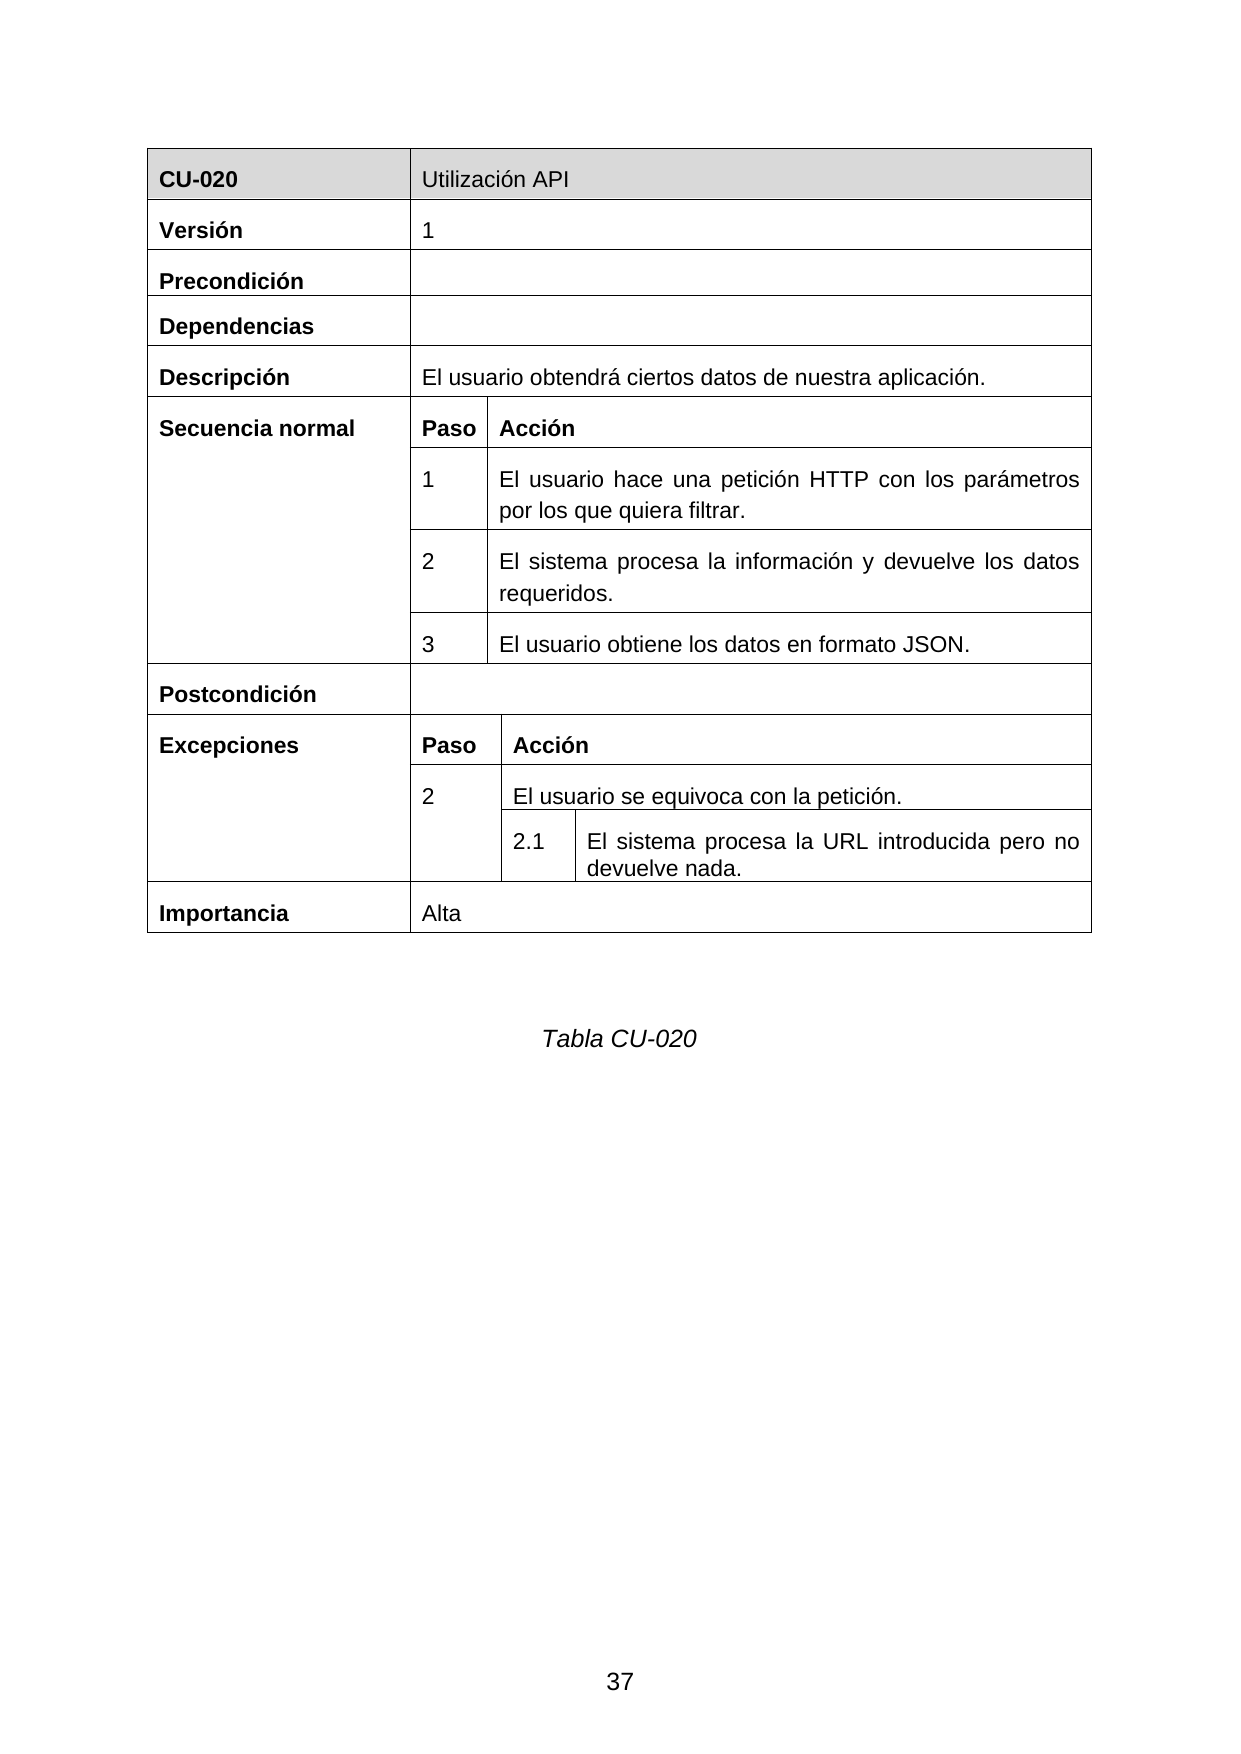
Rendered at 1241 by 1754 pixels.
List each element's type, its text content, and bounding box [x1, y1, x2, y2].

table_cell Dependencias [148, 296, 410, 345]
table_cell Secuencia normal [148, 397, 410, 663]
table_cell Precondición [148, 250, 410, 294]
table_cell Acción [488, 397, 1091, 447]
table_cell El usuario obtendrá ciertos datos de nuestra aplicación. [411, 346, 1091, 396]
table_cell Versión [148, 200, 410, 249]
table_cell El sistema procesa la URL introducida pero no devuelve nada. [576, 810, 1091, 881]
table_cell El usuario se equivoca con la petición. [502, 765, 1091, 809]
table_cell 3 [411, 613, 487, 663]
table_cell Paso [411, 715, 501, 764]
table_cell Importancia [148, 882, 410, 932]
table_cell [411, 296, 1091, 345]
table_cell Alta [411, 882, 1091, 932]
table_cell [411, 250, 1091, 294]
table_cell 2 [411, 765, 501, 881]
table_cell El sistema procesa la información y devuelve los datos requeridos. [488, 530, 1091, 612]
text Tabla CU-020 [148, 1024, 1092, 1053]
table_cell Postcondición [148, 664, 410, 713]
table_cell 1 [411, 200, 1091, 249]
table_cell El usuario obtiene los datos en formato JSON. [488, 613, 1091, 663]
table_cell [411, 664, 1091, 713]
table_cell 1 [411, 448, 487, 529]
table_cell 2 [411, 530, 487, 612]
table_cell El usuario hace una petición HTTP con los parámetros por los que quiera filtrar. [488, 448, 1091, 529]
table_header CU-020 [148, 149, 410, 198]
table_header Utilización API [411, 149, 1091, 198]
table_cell Excepciones [148, 715, 410, 881]
table_cell Descripción [148, 346, 410, 396]
table_cell Acción [502, 715, 1091, 764]
table_cell 2.1 [502, 810, 575, 881]
table_cell Paso [411, 397, 487, 447]
